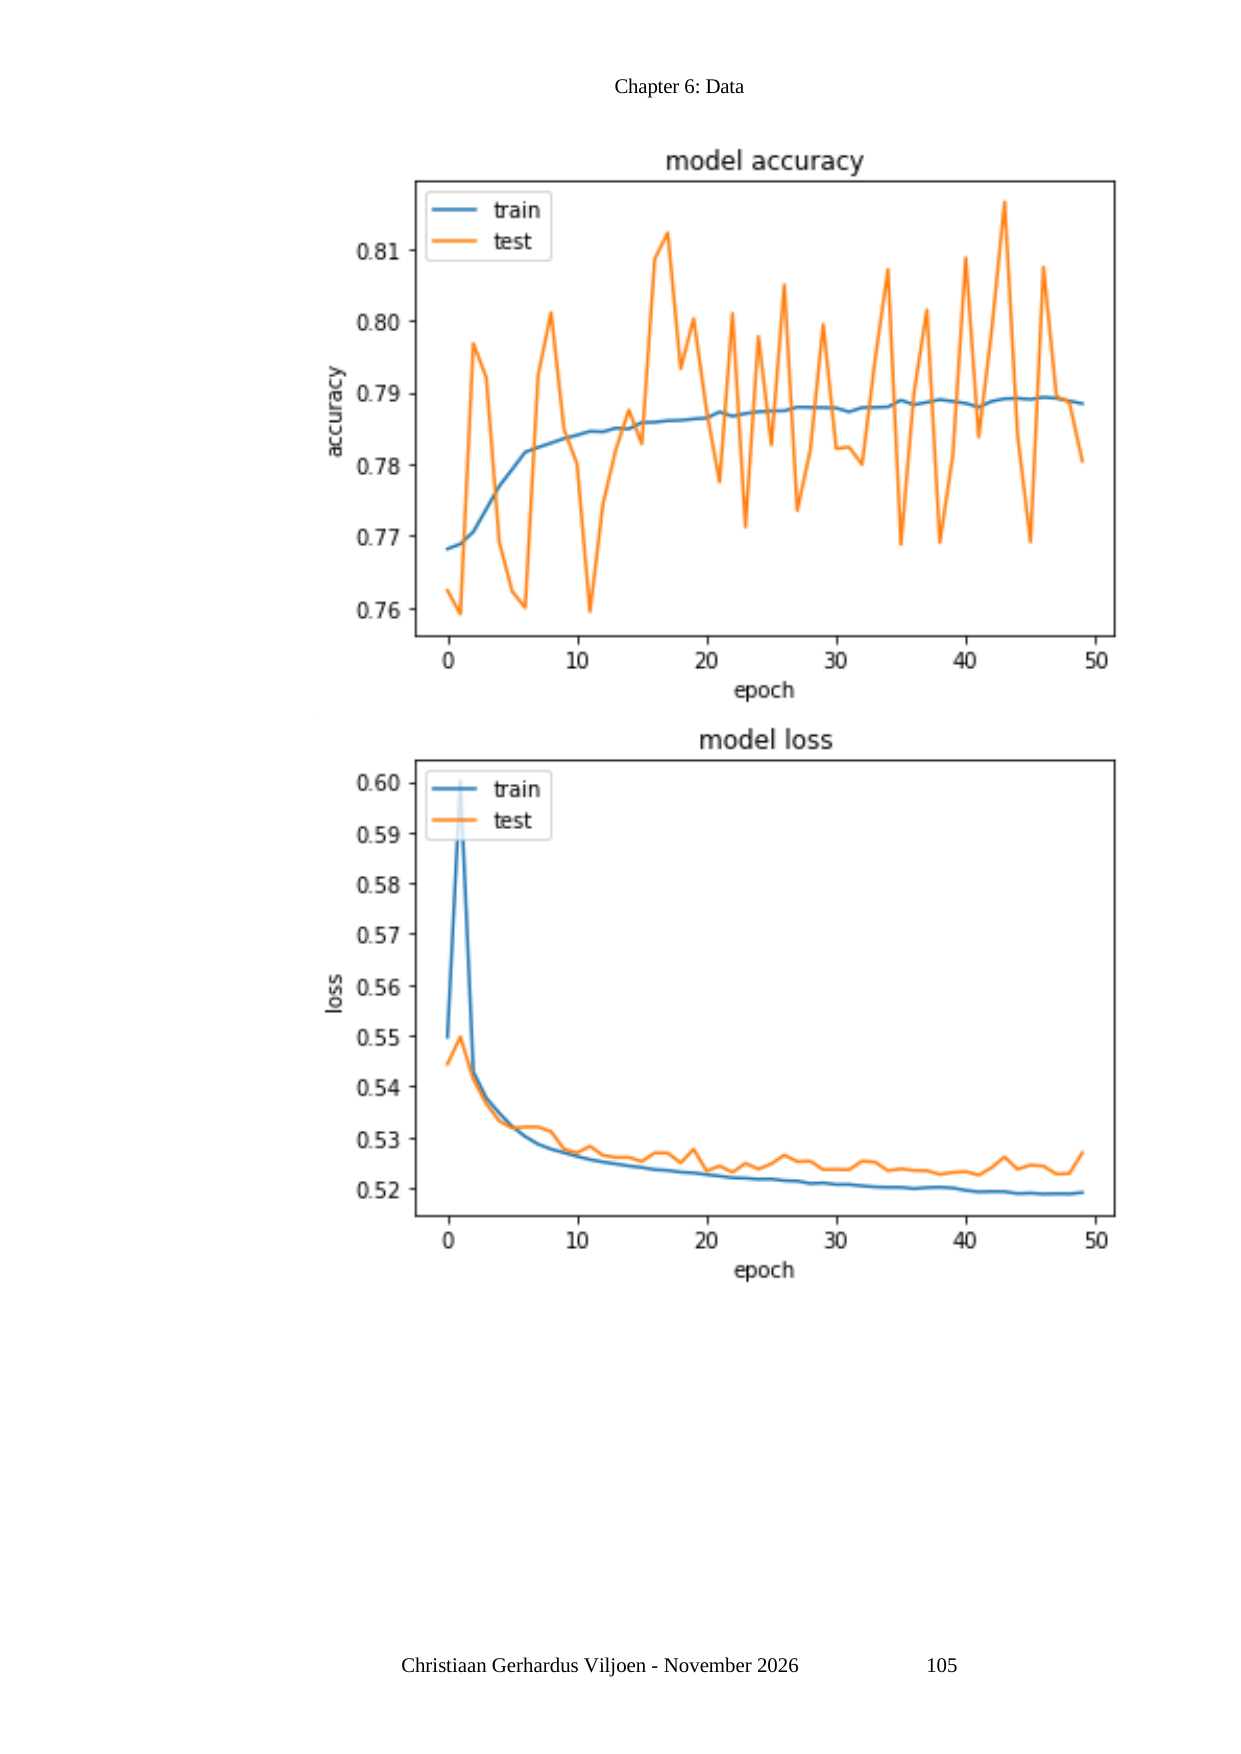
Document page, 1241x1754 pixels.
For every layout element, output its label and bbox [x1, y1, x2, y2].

picture [311, 135, 1135, 1295]
